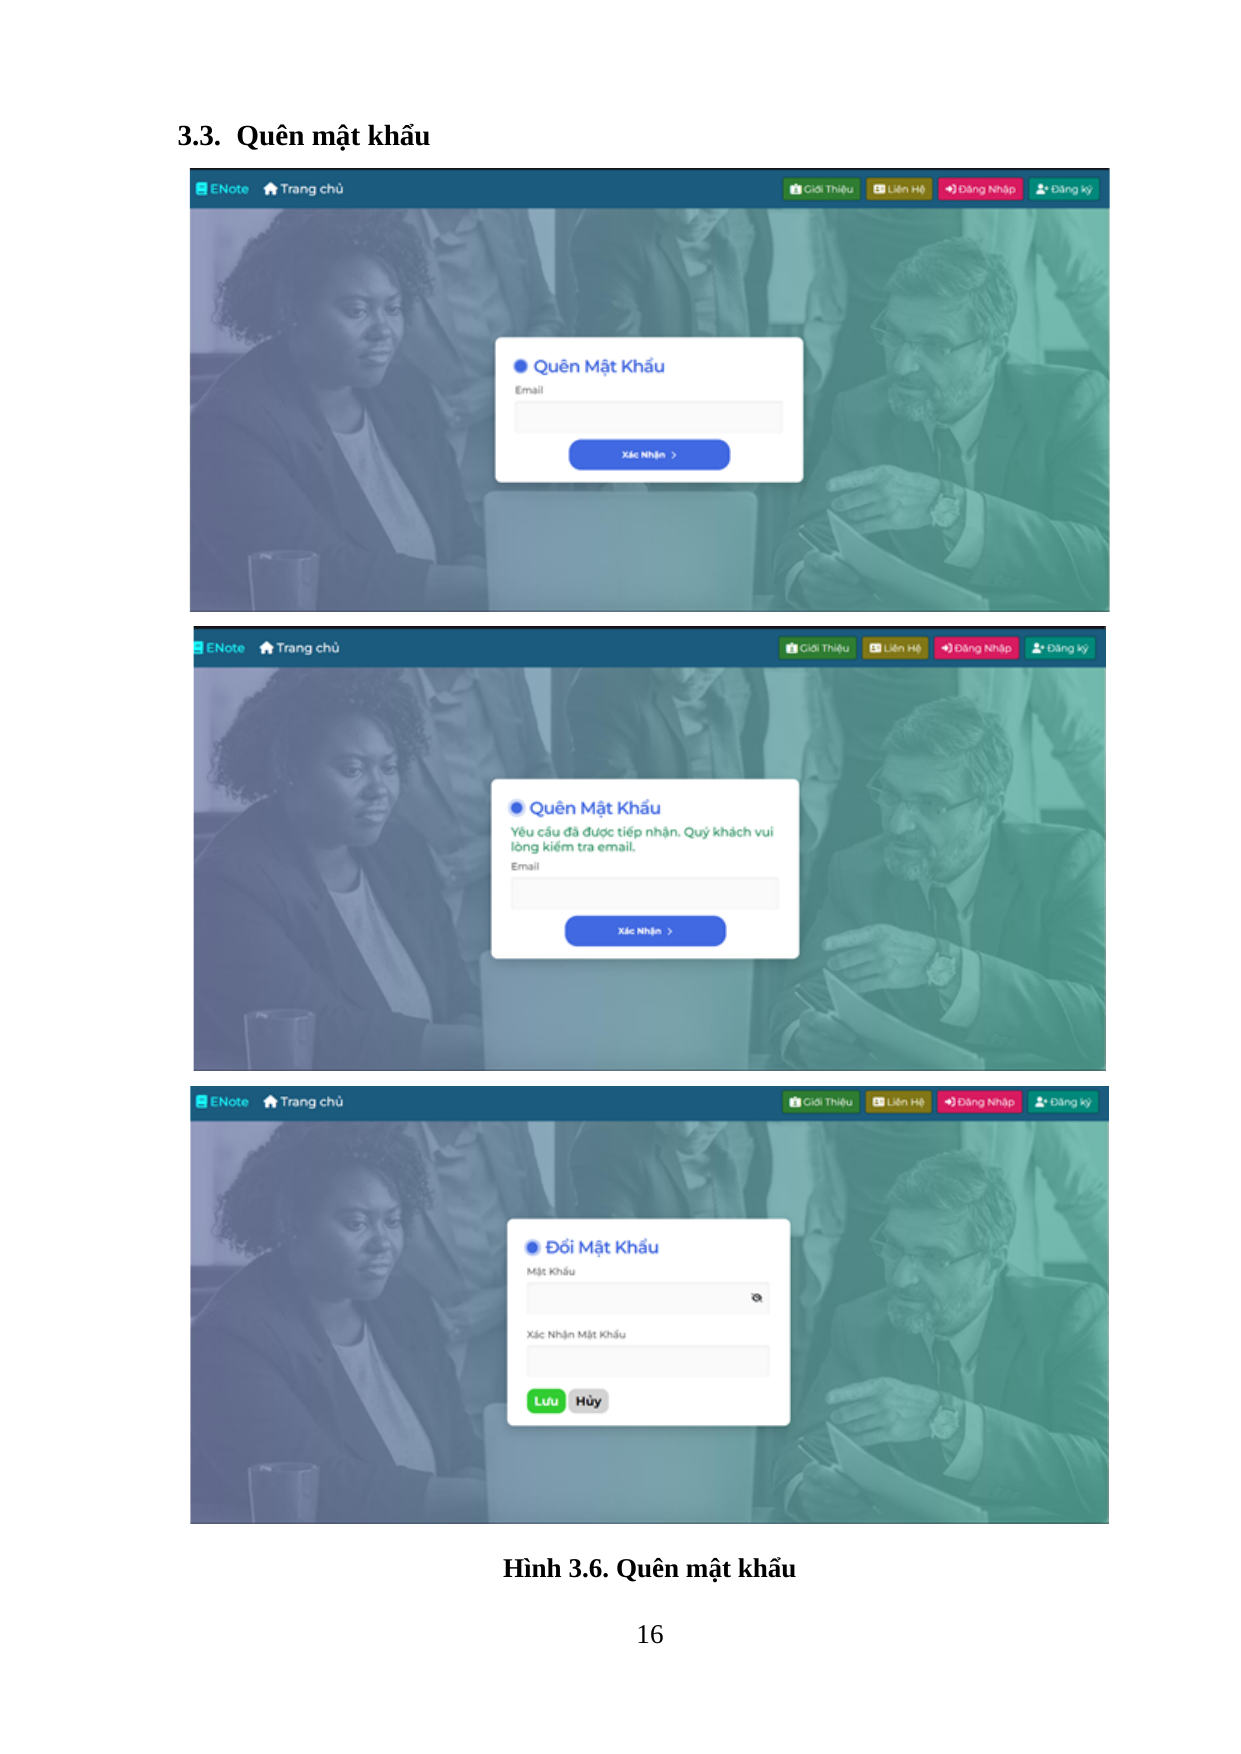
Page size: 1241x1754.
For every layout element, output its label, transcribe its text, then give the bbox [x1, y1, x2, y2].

picture [190, 1086, 1109, 1524]
picture [193, 626, 1106, 1071]
picture [189, 168, 1110, 612]
list Quên mật khẩu [177, 118, 1122, 152]
text Hình 3.6. Quên mật khẩu [177, 1552, 1122, 1583]
